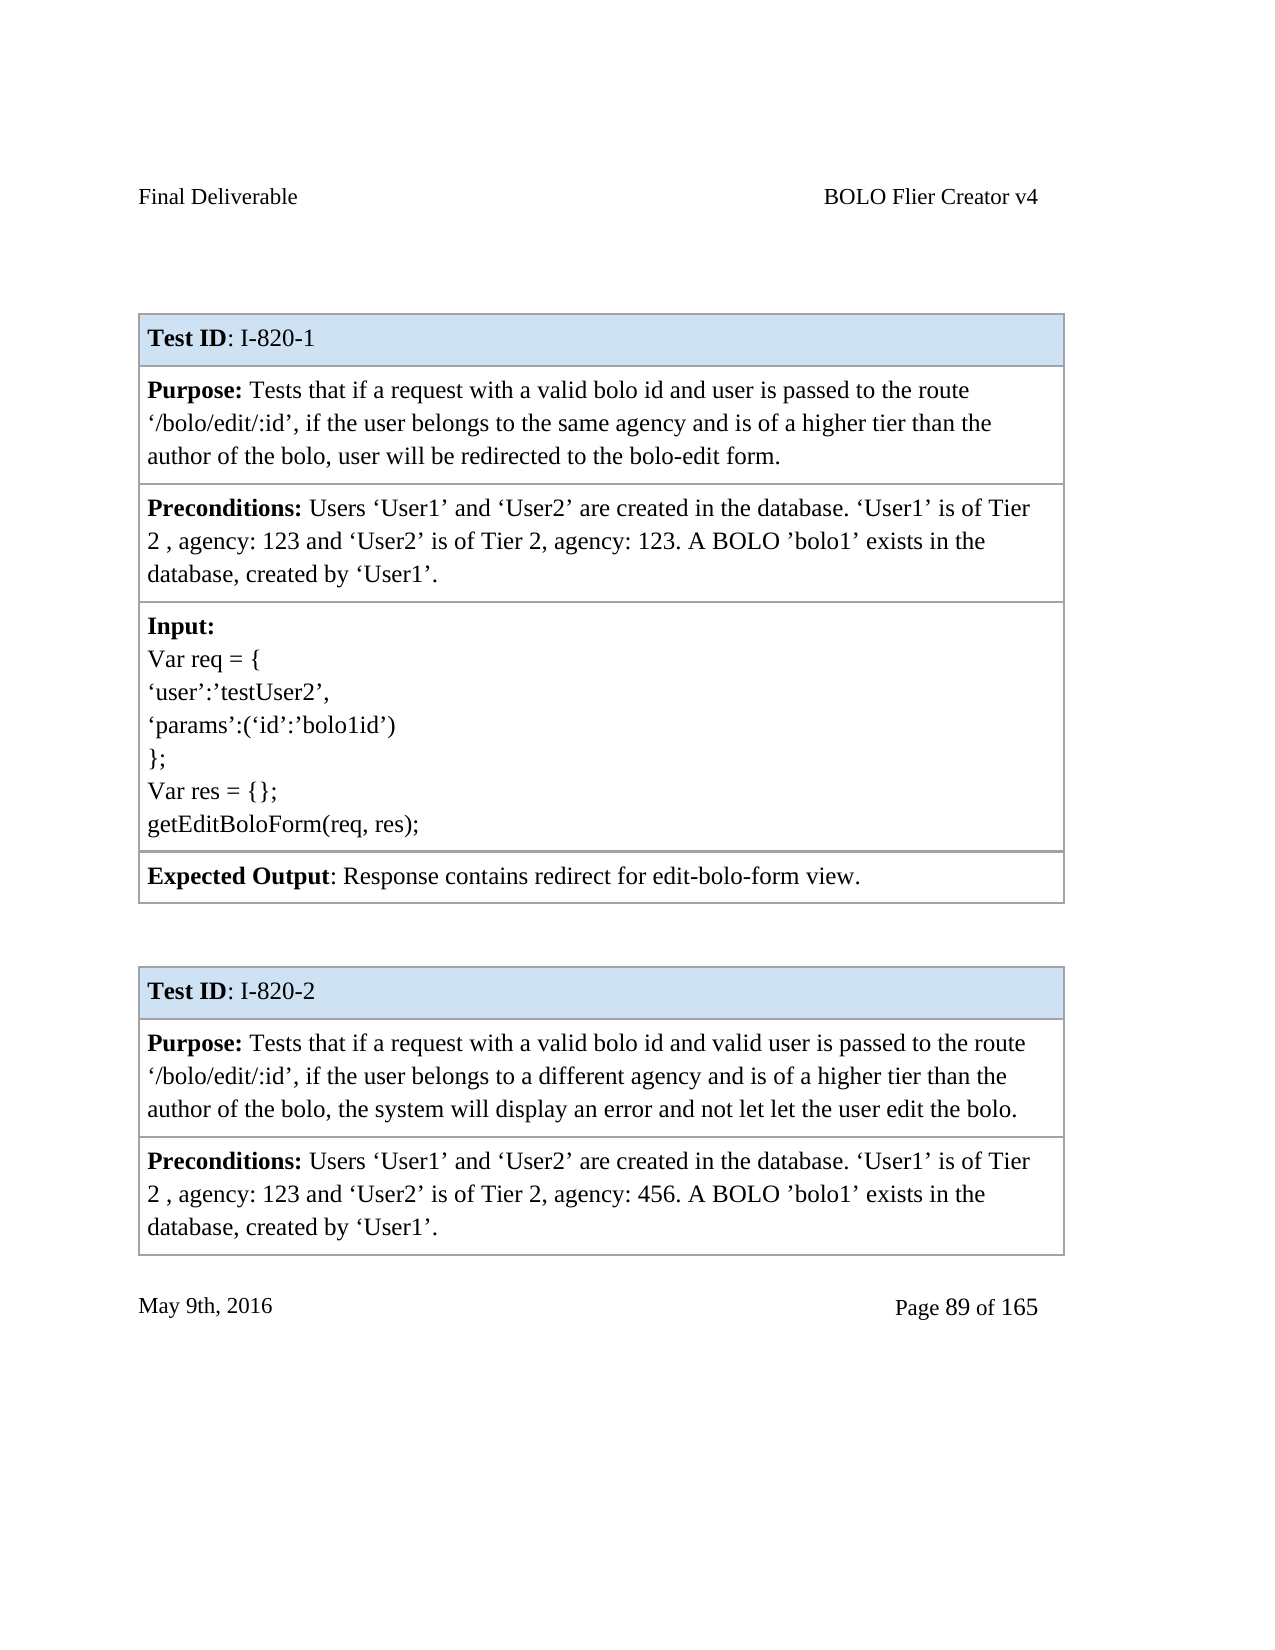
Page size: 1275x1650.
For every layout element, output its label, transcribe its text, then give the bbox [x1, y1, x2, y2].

table_cell Purpose: Tests that if a request with a valid bolo id and valid user is passed to the route ‘/bolo/edit/:id’, if the user belongs to a different agency and is of a higher tier than the author of the bolo, the system will display an error and not let let the user edit the bolo. [140, 1020, 1063, 1136]
table_cell Expected Output: Response contains redirect for edit-bolo-form view. [140, 853, 1063, 902]
table_header Test ID: I-820-1 [140, 315, 1063, 365]
table_cell Preconditions: Users ‘User1’ and ‘User2’ are created in the database. ‘User1’ is of Tier 2 , agency: 123 and ‘User2’ is of Tier 2, agency: 456. A BOLO ’bolo1’ exists in the database, created by ‘User1’. [140, 1138, 1063, 1253]
table_header Test ID: I-820-2 [140, 968, 1063, 1018]
table_cell Purpose: Tests that if a request with a valid bolo id and user is passed to the route ‘/bolo/edit/:id’, if the user belongs to the same agency and is of a higher tier than the author of the bolo, user will be redirected to the bolo-edit form. [140, 367, 1063, 483]
table_cell Preconditions: Users ‘User1’ and ‘User2’ are created in the database. ‘User1’ is of Tier 2 , agency: 123 and ‘User2’ is of Tier 2, agency: 123. A BOLO ’bolo1’ exists in the database, created by ‘User1’. [140, 485, 1063, 601]
table_cell Input: Var req = { ‘user’:’testUser2’, ‘params’:(‘id’:’bolo1id’) }; Var res = {}; getEditBoloForm(req, res); [140, 603, 1063, 850]
